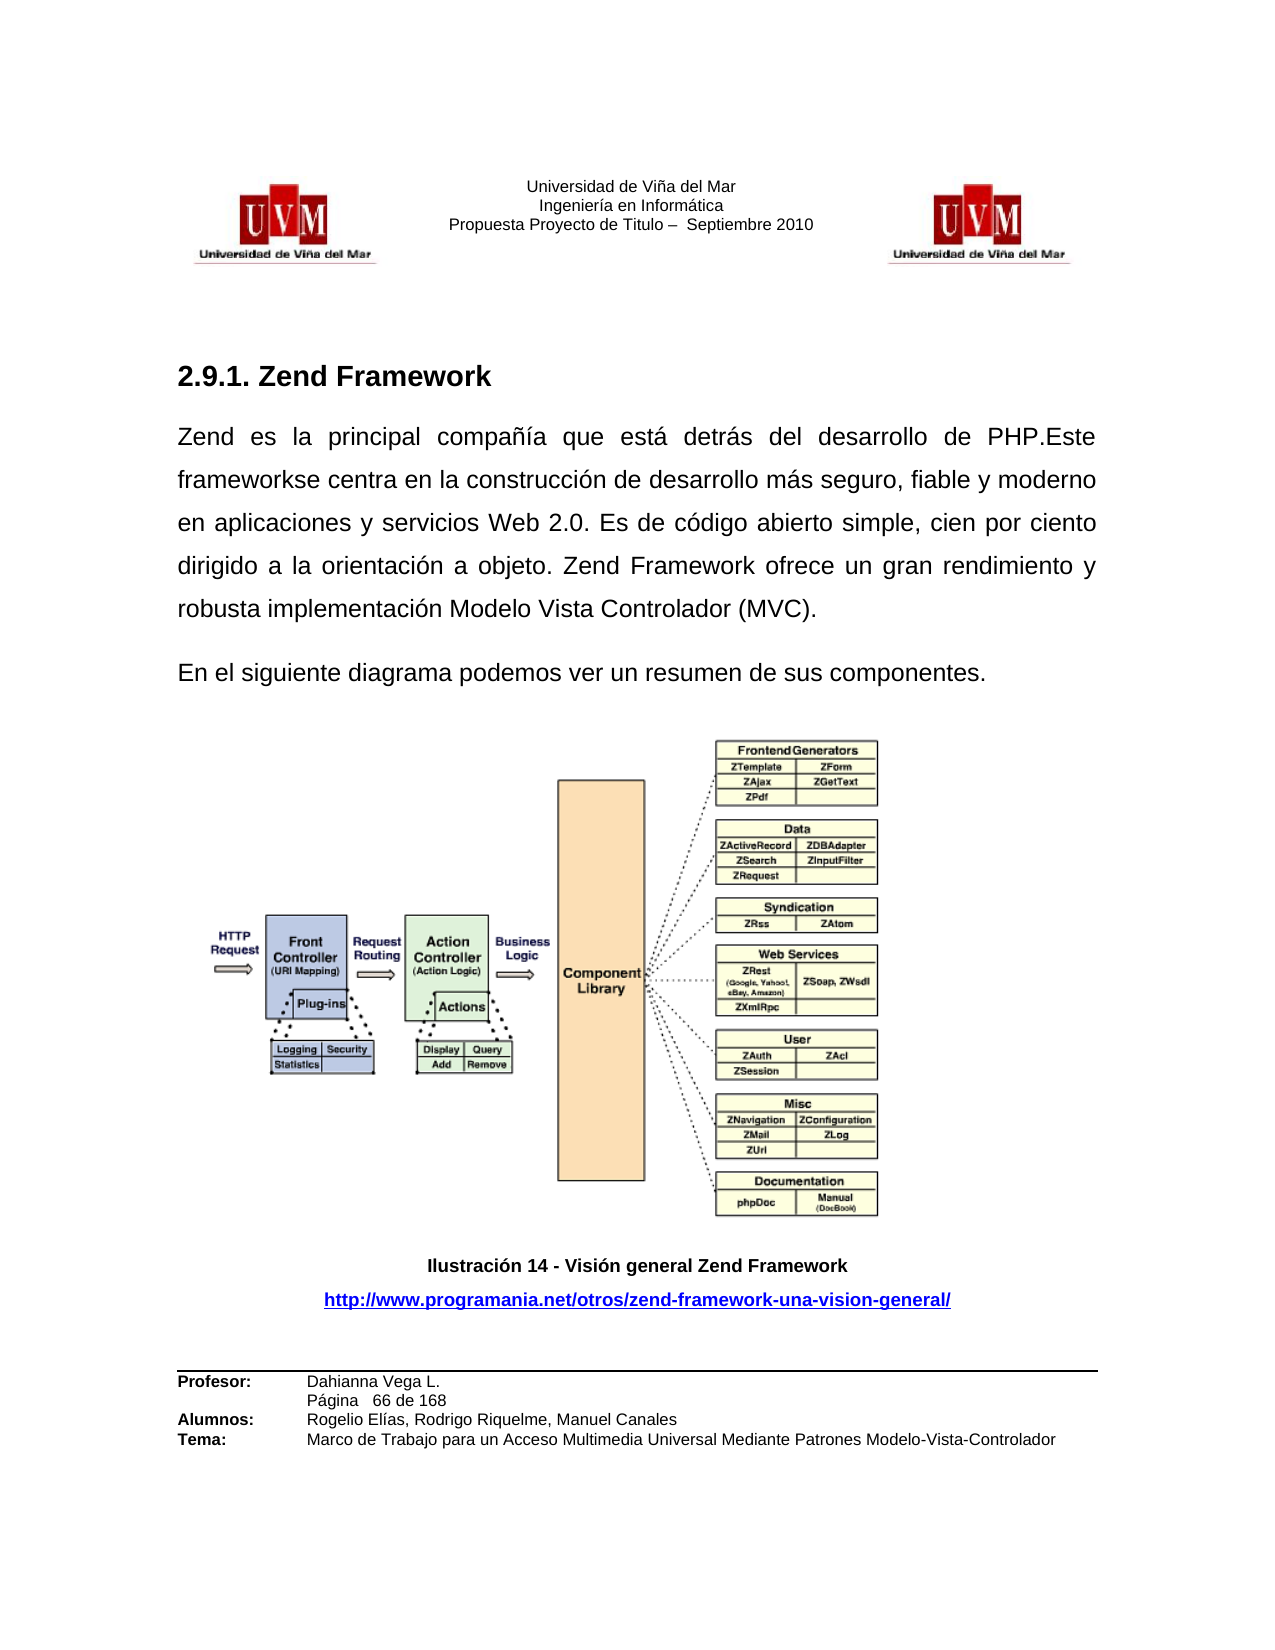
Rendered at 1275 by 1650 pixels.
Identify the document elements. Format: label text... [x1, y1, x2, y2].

picture [177, 176, 390, 267]
text http://www.programania.net/otros/zend-framework-una-vision-general/ [177, 1289, 1098, 1311]
text En el siguiente diagrama podemos ver un resumen de sus componentes. [177, 658, 1098, 687]
text Ilustración 14 - Visión general Zend Framework [177, 1255, 1098, 1276]
subtitle 2.9.1. Zend Framework [177, 359, 1098, 392]
picture [871, 176, 1084, 267]
picture [177, 730, 923, 1226]
text Zend es la principal compañía que está detrás del desarrollo de PHP.Este frameworkse centra en la construcción de desarrollo más seguro, fiable y moderno en aplicaciones y servicios Web 2.0. Es de código abierto simple, cien por ciento dirigido a la orientación a objeto. Zend Framework ofrece un gran rendimiento y robusta implementación Modelo Vista Controlador (MVC). [177, 422, 1098, 623]
